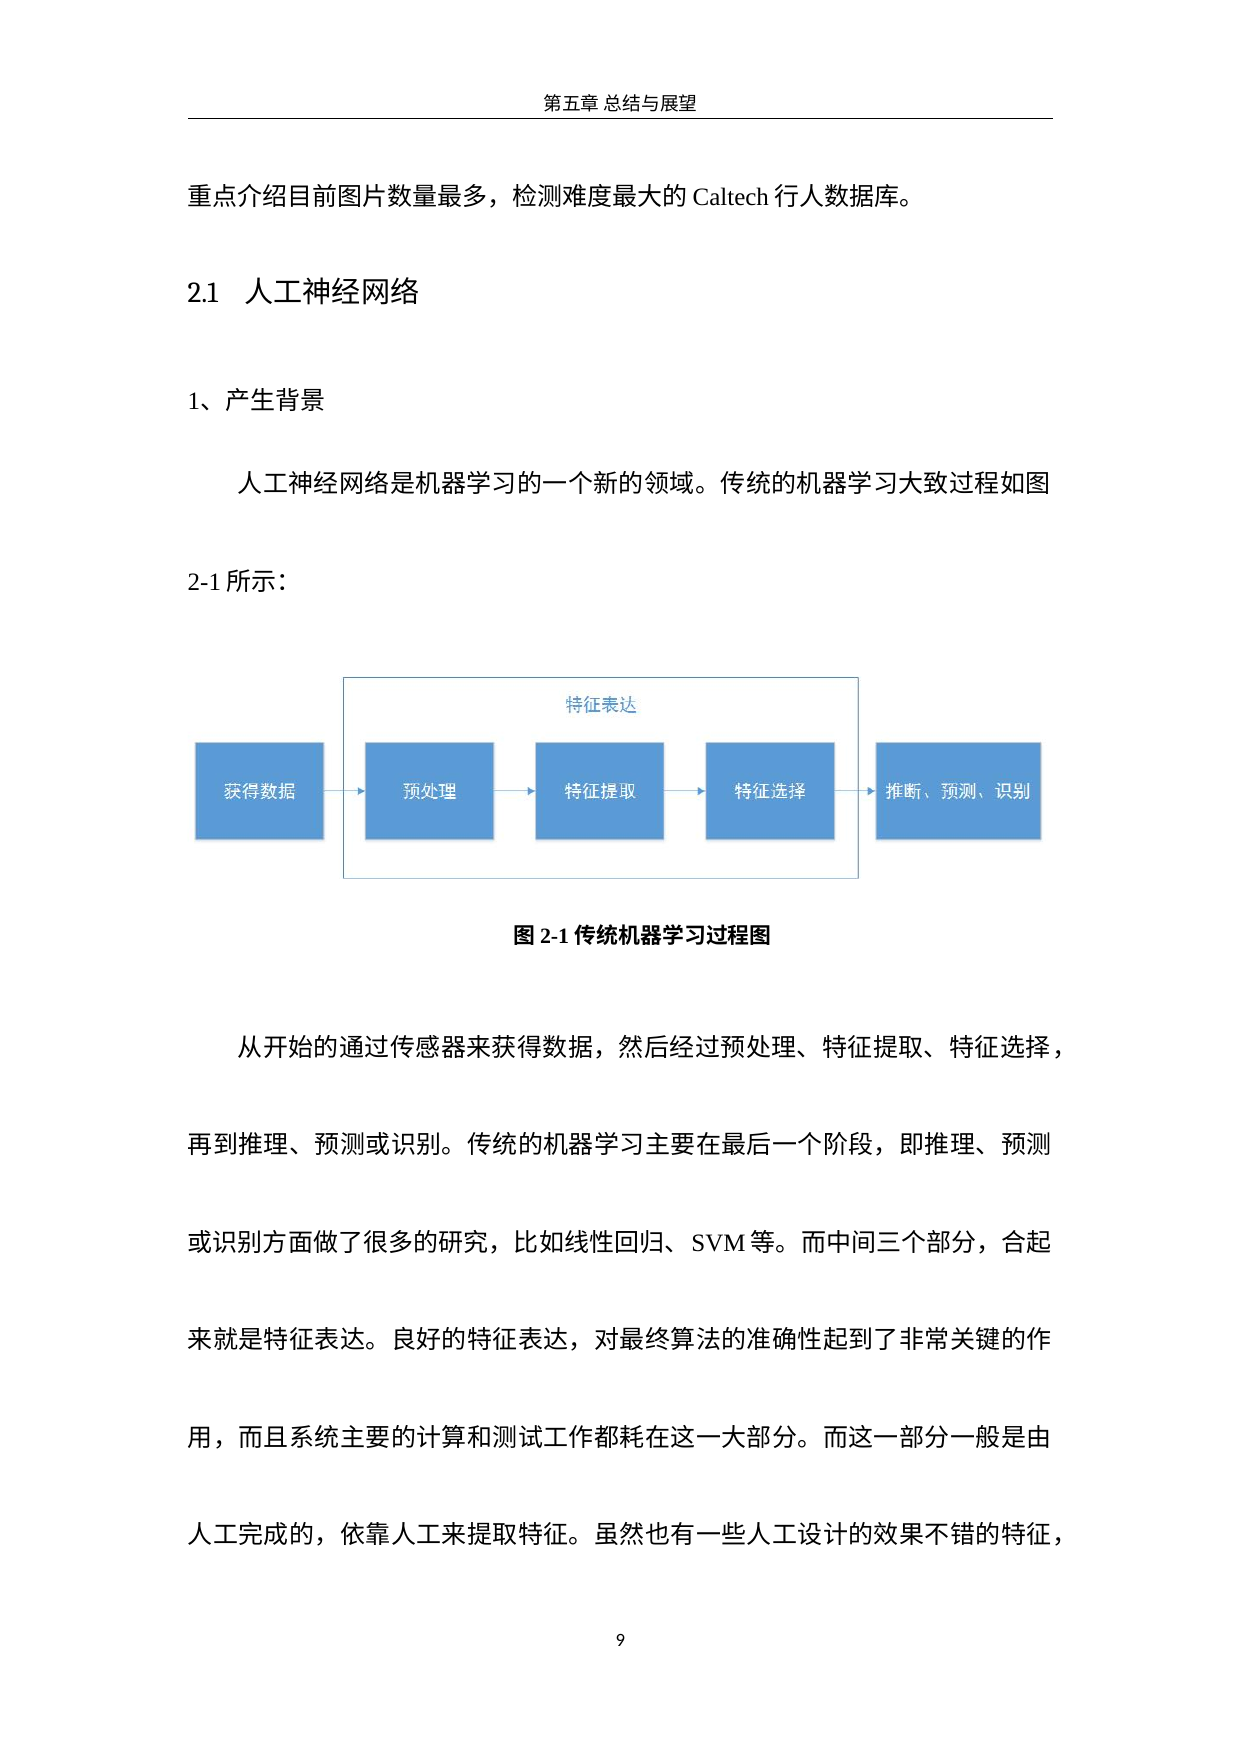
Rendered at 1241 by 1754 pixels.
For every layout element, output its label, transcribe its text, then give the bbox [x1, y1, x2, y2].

text 1、产生背景 [187, 366, 1053, 431]
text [187, 162, 1053, 227]
list 人工神经网络 [187, 258, 1053, 323]
picture [187, 676, 1049, 879]
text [187, 1013, 1053, 1565]
text 图 2-1 传统机器学习过程图 [187, 917, 1053, 950]
text 人工神经网络是机器学习的一个新的领域。传统的机器学习大致过程如图2-1所示： [187, 449, 1053, 612]
